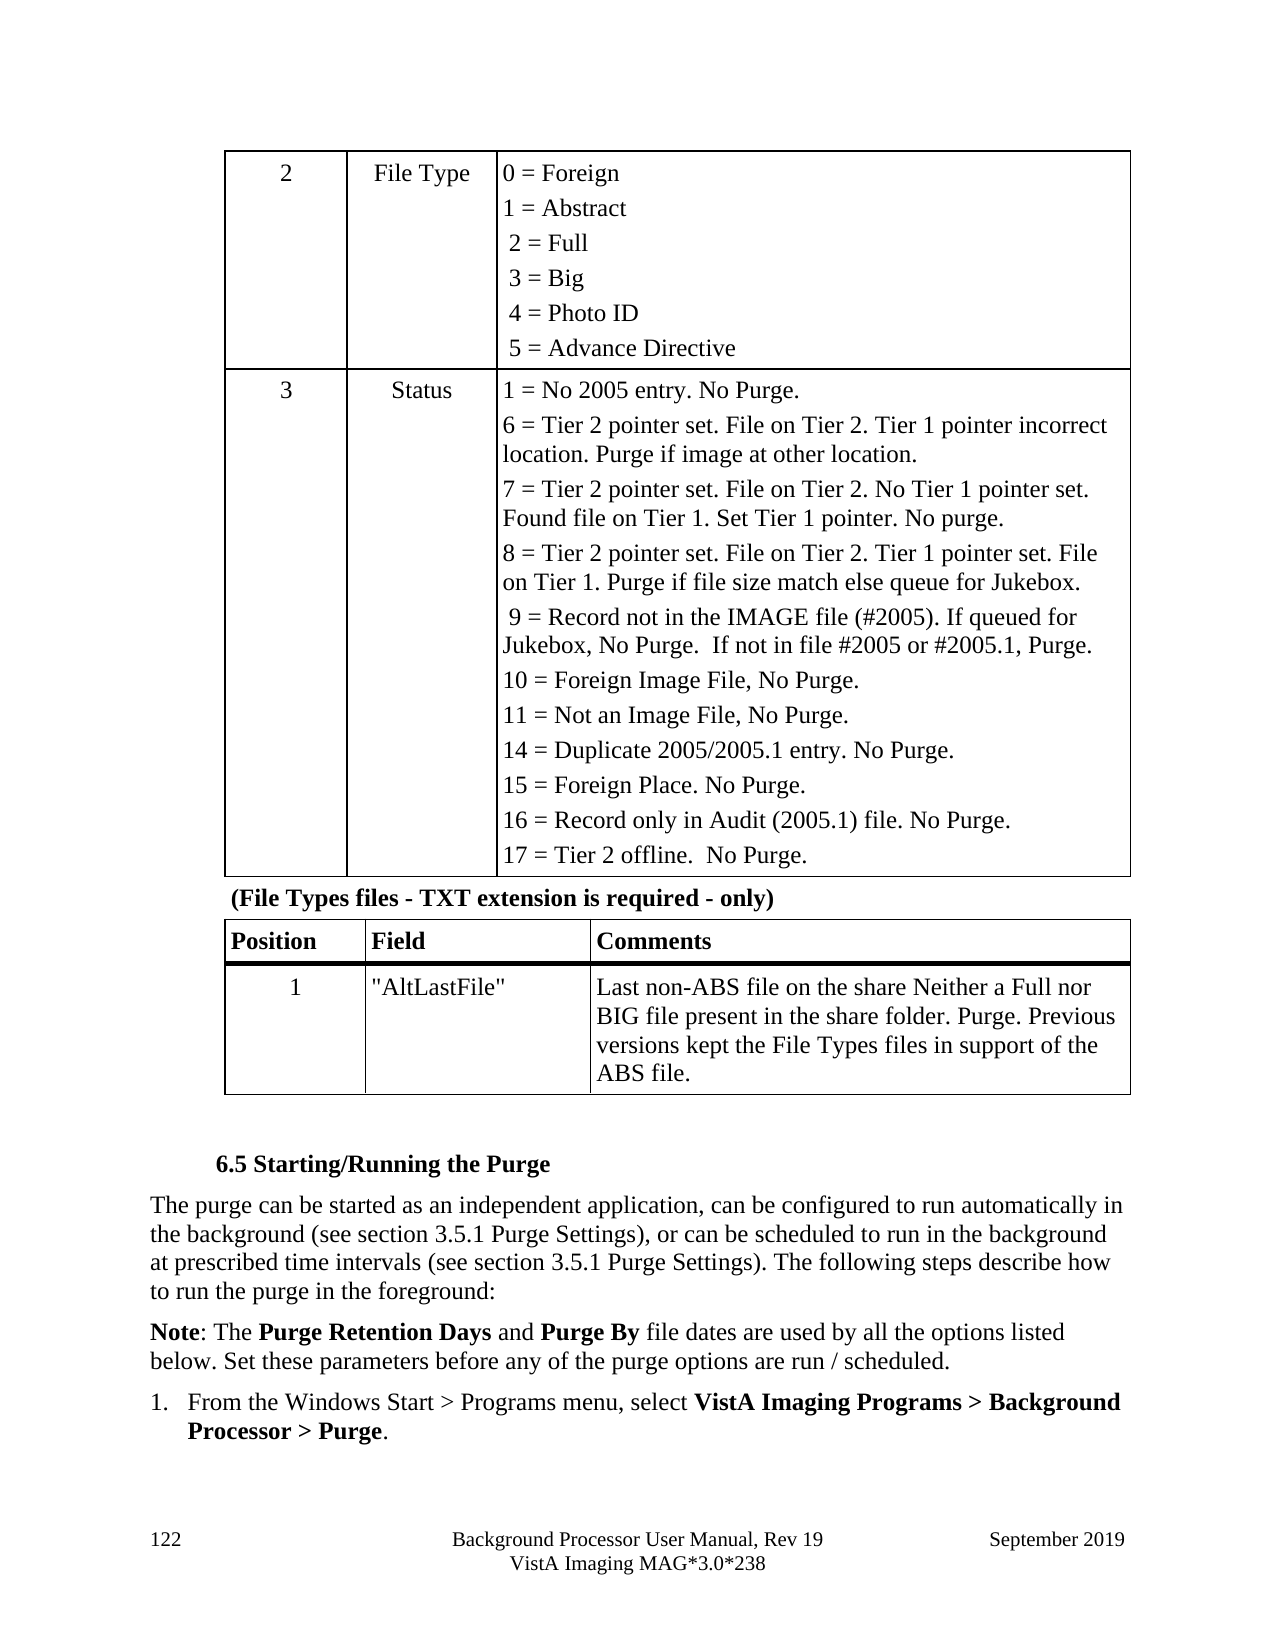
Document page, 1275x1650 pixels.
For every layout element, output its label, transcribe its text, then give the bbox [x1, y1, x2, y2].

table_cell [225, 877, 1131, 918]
list From the Windows Start > Programs menu, select VistA Imaging Programs > Background Processor > Purge. [150, 1387, 1125, 1445]
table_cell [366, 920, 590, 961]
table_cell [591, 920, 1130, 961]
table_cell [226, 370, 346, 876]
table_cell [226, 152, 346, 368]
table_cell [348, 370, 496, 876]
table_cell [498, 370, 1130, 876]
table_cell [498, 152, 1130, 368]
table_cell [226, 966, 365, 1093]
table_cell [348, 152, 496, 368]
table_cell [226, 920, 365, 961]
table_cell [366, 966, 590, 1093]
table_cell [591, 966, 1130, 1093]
text Note: The Purge Retention Days and Purge By file dates are used by all the options listed below. Set these parameters before any of the purge options are run / scheduled. [150, 1317, 1125, 1375]
text The purge can be started as an independent application, can be configured to run automatically in the background (see section 3.5.1 Purge Settings), or can be scheduled to run in the background at prescribed time intervals (see section 3.5.1 Purge Settings). The following steps describe how to run the purge in the foreground: [150, 1190, 1125, 1305]
subtitle Starting/Running the Purge [216, 1149, 1125, 1177]
